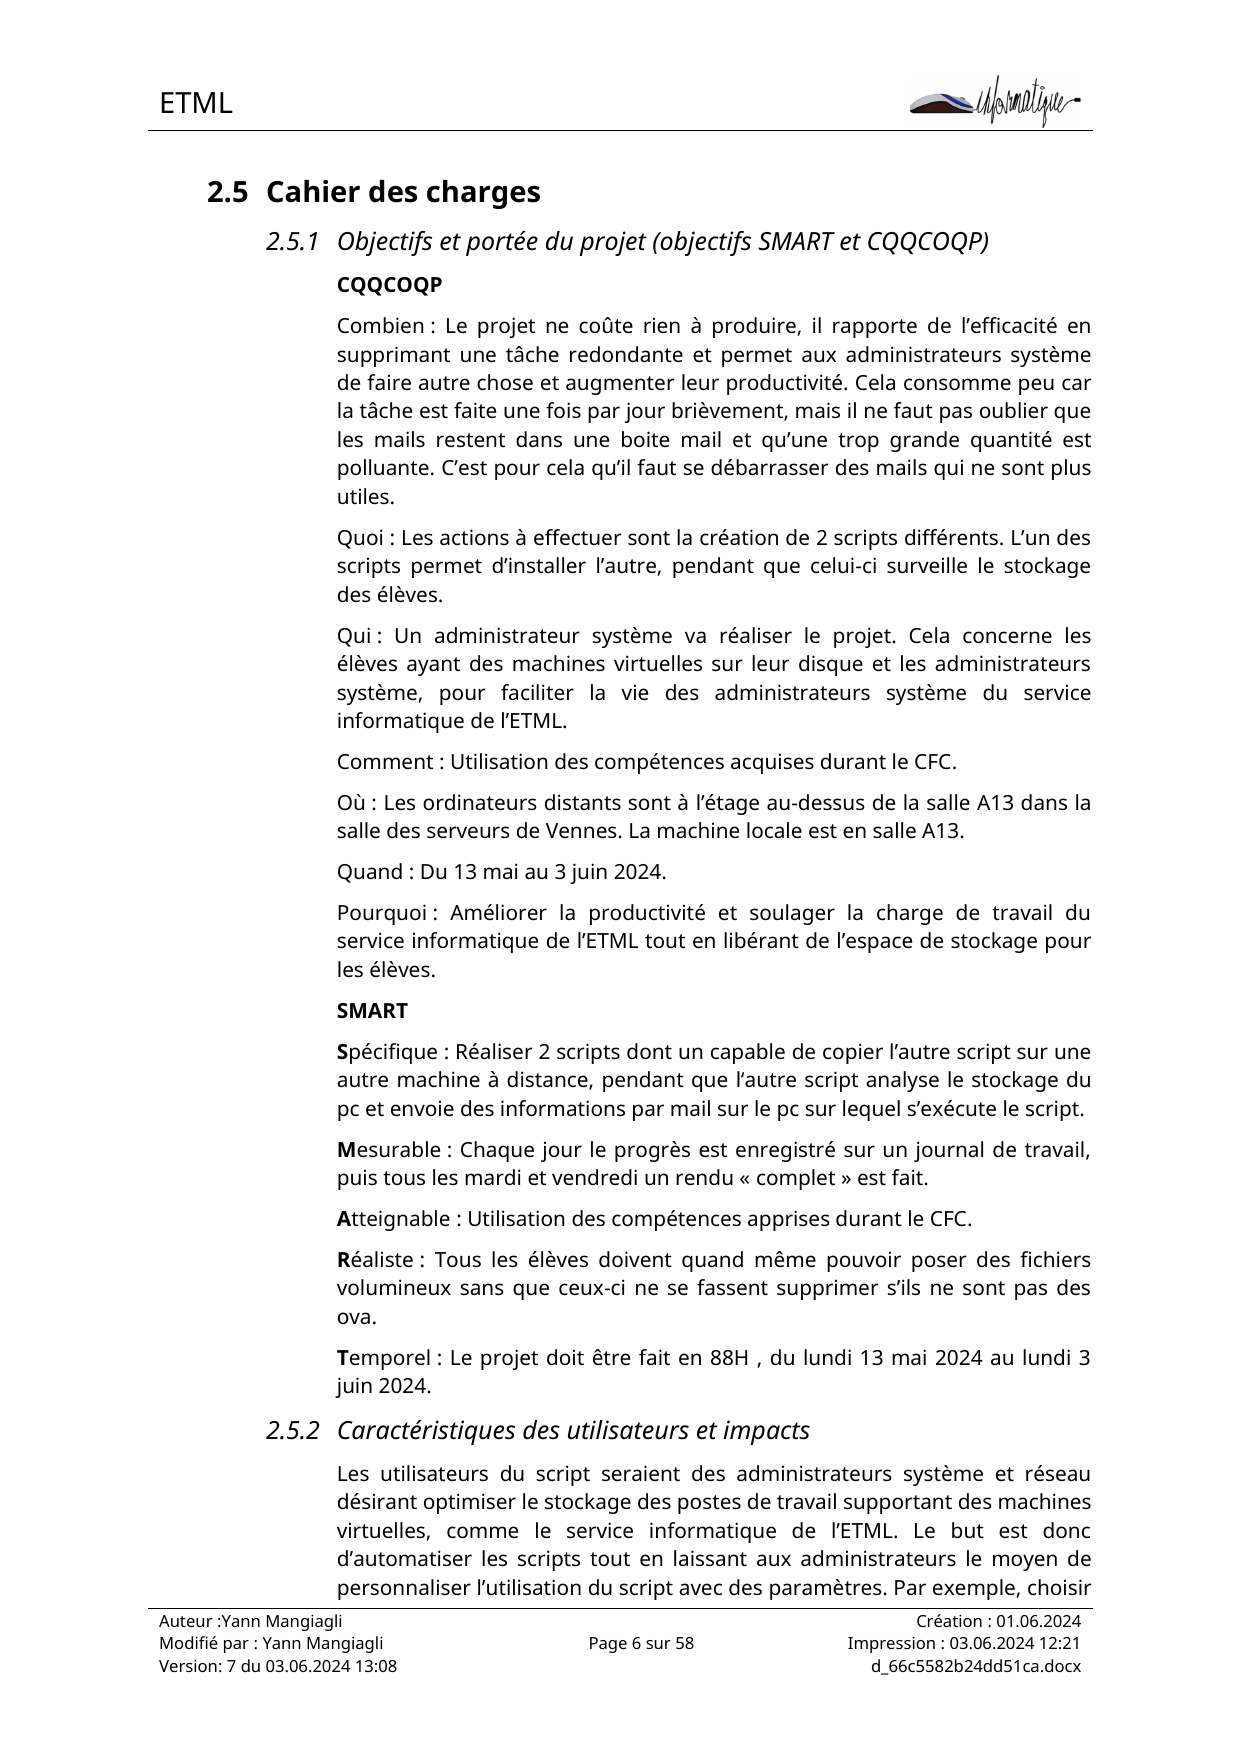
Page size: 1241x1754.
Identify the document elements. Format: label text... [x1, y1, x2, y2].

text Réaliste : Tous les élèves doivent quand même pouvoir poser des fichiers volumineux sans que ceux-ci ne se fassent supprimer s’ils ne sont pas des ova. [337, 1245, 1092, 1330]
text Temporel : Le projet doit être fait en 88H , du lundi 13 mai 2024 au lundi 3 juin 2024. [337, 1343, 1092, 1400]
text Comment : Utilisation des compétences acquises durant le CFC. [337, 747, 1092, 775]
subtitle Objectifs et portée du projet (objectifs SMART et CQQCOQP) [266, 224, 1092, 258]
text Où : Les ordinateurs distants sont à l’étage au-dessus de la salle A13 dans la salle des serveurs de Vennes. La machine locale est en salle A13. [337, 788, 1092, 845]
text Atteignable : Utilisation des compétences apprises durant le CFC. [337, 1204, 1092, 1233]
text Combien : Le projet ne coûte rien à produire, il rapporte de l’efficacité en supprimant une tâche redondante et permet aux administrateurs système de faire autre chose et augmenter leur productivité. Cela consomme peu car la tâche est faite une fois par jour brièvement, mais il ne faut pas oublier que les mails restent dans une boite mail et qu’une trop grande quantité est polluante. C’est pour cela qu’il faut se débarrasser des mails qui ne sont plus utiles. [337, 311, 1092, 510]
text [337, 1459, 1092, 1601]
picture [909, 75, 1082, 128]
subtitle Cahier des charges [207, 172, 1092, 211]
text Mesurable : Chaque jour le progrès est enregistré sur un journal de travail, puis tous les mardi et vendredi un rendu « complet » est fait. [337, 1135, 1092, 1192]
text Qui : Un administrateur système va réaliser le projet. Cela concerne les élèves ayant des machines virtuelles sur leur disque et les administrateurs système, pour faciliter la vie des administrateurs système du service informatique de l’ETML. [337, 621, 1092, 734]
text Quand : Du 13 mai au 3 juin 2024. [337, 857, 1092, 886]
text Spécifique : Réaliser 2 scripts dont un capable de copier l’autre script sur une autre machine à distance, pendant que l‘autre script analyse le stockage du pc et envoie des informations par mail sur le pc sur lequel s’exécute le script. [337, 1037, 1092, 1122]
text Quoi : Les actions à effectuer sont la création de 2 scripts différents. L’un des scripts permet d’installer l’autre, pendant que celui-ci surveille le stockage des élèves. [337, 523, 1092, 608]
text Pourquoi : Améliorer la productivité et soulager la charge de travail du service informatique de l’ETML tout en libérant de l’espace de stockage pour les élèves. [337, 898, 1092, 983]
subtitle Caractéristiques des utilisateurs et impacts [266, 1412, 1092, 1446]
text CQQCOQP [337, 270, 1092, 299]
text SMART [337, 996, 1092, 1024]
